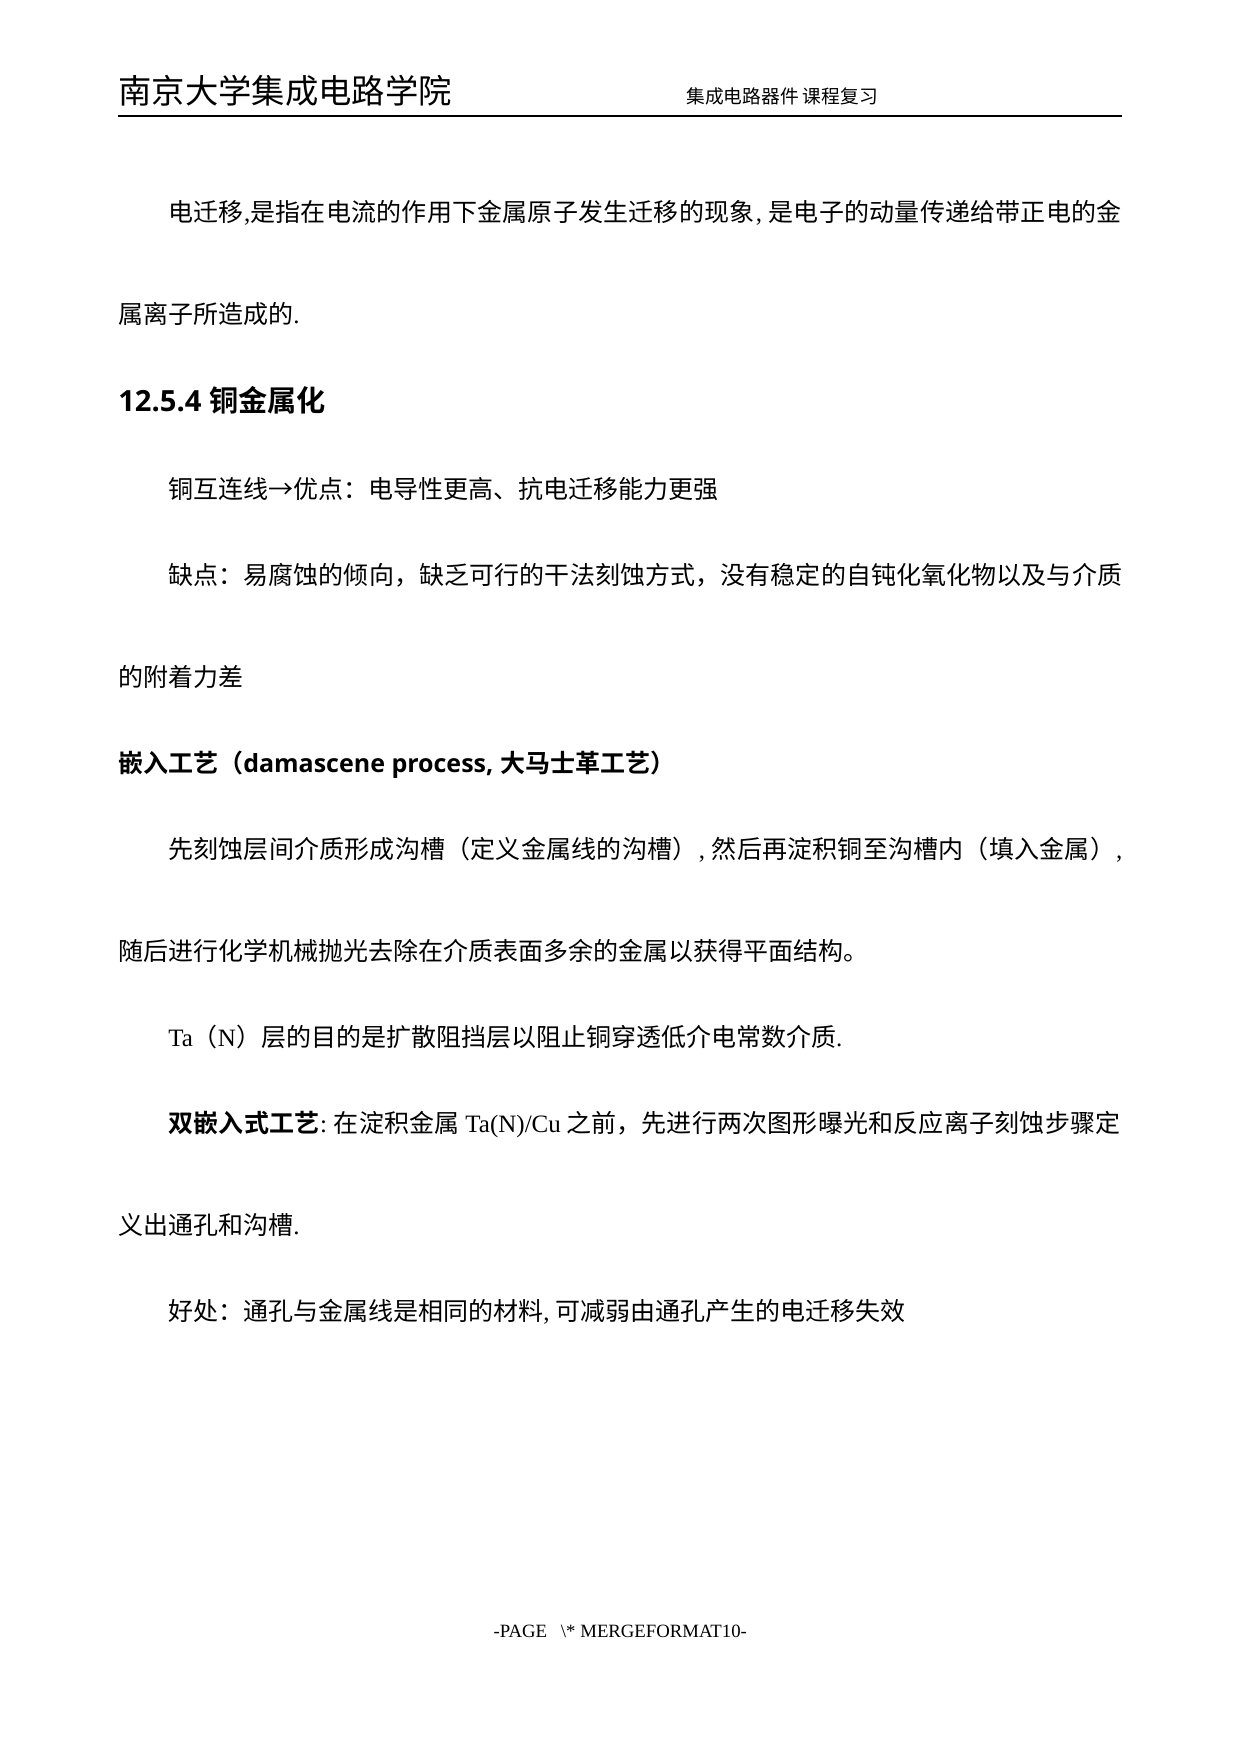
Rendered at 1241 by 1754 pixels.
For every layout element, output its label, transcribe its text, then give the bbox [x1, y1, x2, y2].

subtitle 12.5.4 铜金属化 [118, 364, 1122, 432]
text 缺点：易腐蚀的倾向，缺乏可行的干法刻蚀方式，没有稳定的自钝化氧化物以及与介质的附着力差 [118, 539, 1122, 709]
text 铜互连线→优点：电导性更高、抗电迁移能力更强 [118, 453, 1122, 521]
text 先刻蚀层间介质形成沟槽（定义金属线的沟槽）, 然后再淀积铜至沟槽内（填入金属）,随后进行化学机械抛光去除在介质表面多余的金属以获得平面结构。 [118, 813, 1122, 983]
text 双嵌入式工艺: 在淀积金属Ta(N)/Cu之前，先进行两次图形曝光和反应离子刻蚀步骤定义出通孔和沟槽. [118, 1087, 1122, 1257]
subtitle 嵌入工艺（damascene process, 大马士革工艺） [118, 727, 1122, 795]
text 电迁移,是指在电流的作用下金属原子发生迁移的现象, 是电子的动量传递给带正电的金属离子所造成的. [118, 177, 1122, 346]
text 好处：通孔与金属线是相同的材料, 可减弱由通孔产生的电迁移失效 [118, 1275, 1122, 1343]
text Ta（N）层的目的是扩散阻挡层以阻止铜穿透低介电常数介质. [118, 1001, 1122, 1069]
